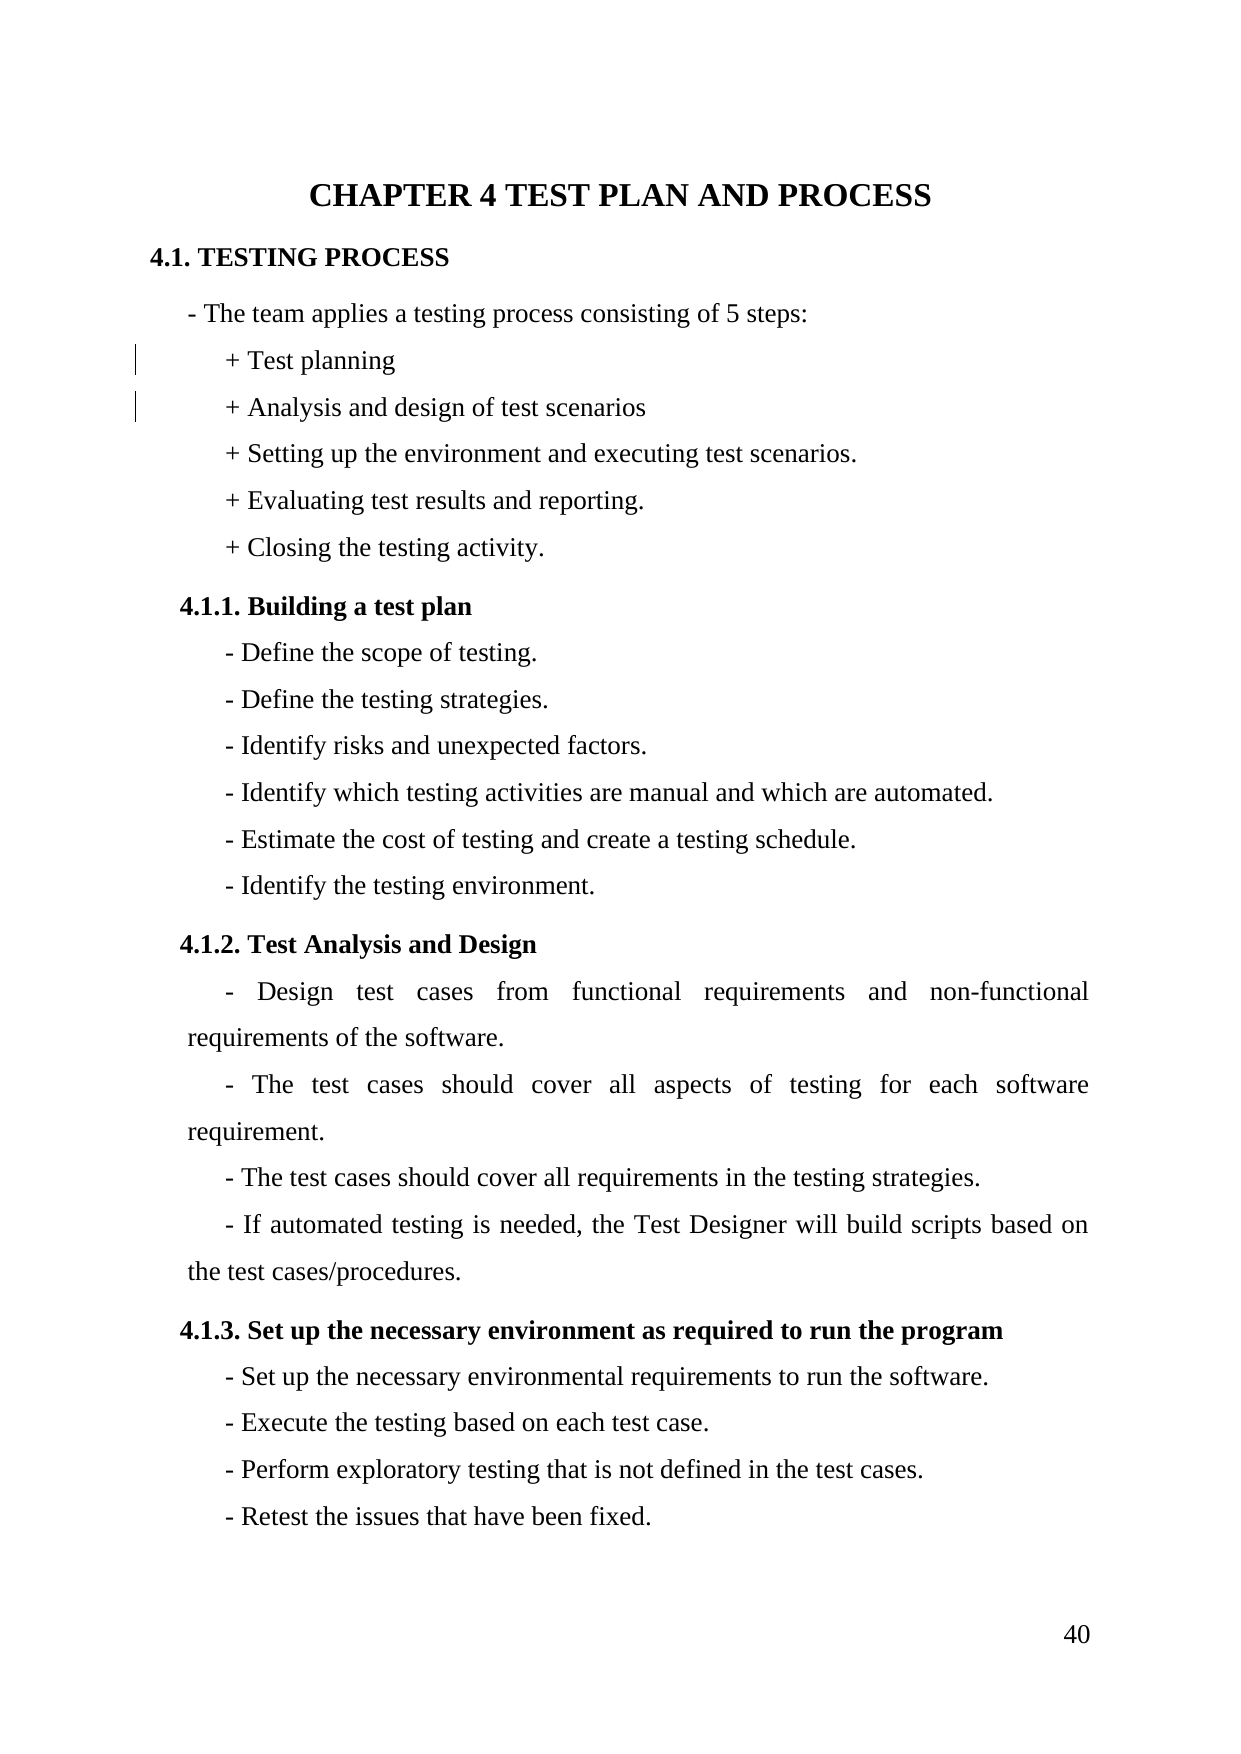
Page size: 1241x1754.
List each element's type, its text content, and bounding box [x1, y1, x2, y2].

text - Identify risks and unexpected factors. [187, 729, 1090, 761]
subtitle 4.1.1. Building a test plan [179, 590, 1090, 621]
text - Estimate the cost of testing and create a testing schedule. [187, 823, 1090, 854]
text - Identify which testing activities are manual and which are automated. [187, 776, 1090, 807]
text + Closing the testing activity. [225, 531, 1090, 562]
text - Define the testing strategies. [187, 683, 1090, 714]
text + Analysis and design of test scenarios [225, 391, 1090, 422]
subtitle CHAPTER 4 TEST PLAN AND PROCESS [150, 175, 1090, 213]
text - The test cases should cover all requirements in the testing strategies. [187, 1161, 1090, 1192]
text + Evaluating test results and reporting. [225, 484, 1090, 515]
subtitle 4.1.2. Test Analysis and Design [179, 928, 1090, 960]
text - Design test cases from functional requirements and non-functional requirements of the software. [187, 974, 1090, 1052]
subtitle 4.1.3. Set up the necessary environment as required to run the program [179, 1314, 1090, 1345]
text - Set up the necessary environmental requirements to run the software. [187, 1360, 1090, 1391]
text - Perform exploratory testing that is not defined in the test cases. [187, 1453, 1090, 1484]
text - Execute the testing based on each test case. [187, 1406, 1090, 1438]
text + Test planning [225, 344, 1090, 375]
text - The team applies a testing process consisting of 5 steps: [150, 297, 1090, 329]
text + Setting up the environment and executing test scenarios. [225, 437, 1090, 469]
text - Identify the testing environment. [187, 869, 1090, 901]
subtitle 4.1. TESTING PROCESS [150, 241, 1090, 272]
text - The test cases should cover all aspects of testing for each software requirement. [187, 1068, 1090, 1146]
text - Define the scope of testing. [187, 636, 1090, 667]
text - Retest the issues that have been fixed. [187, 1500, 1090, 1531]
text - If automated testing is needed, the Test Designer will build scripts based on the test cases/procedures. [187, 1208, 1090, 1286]
